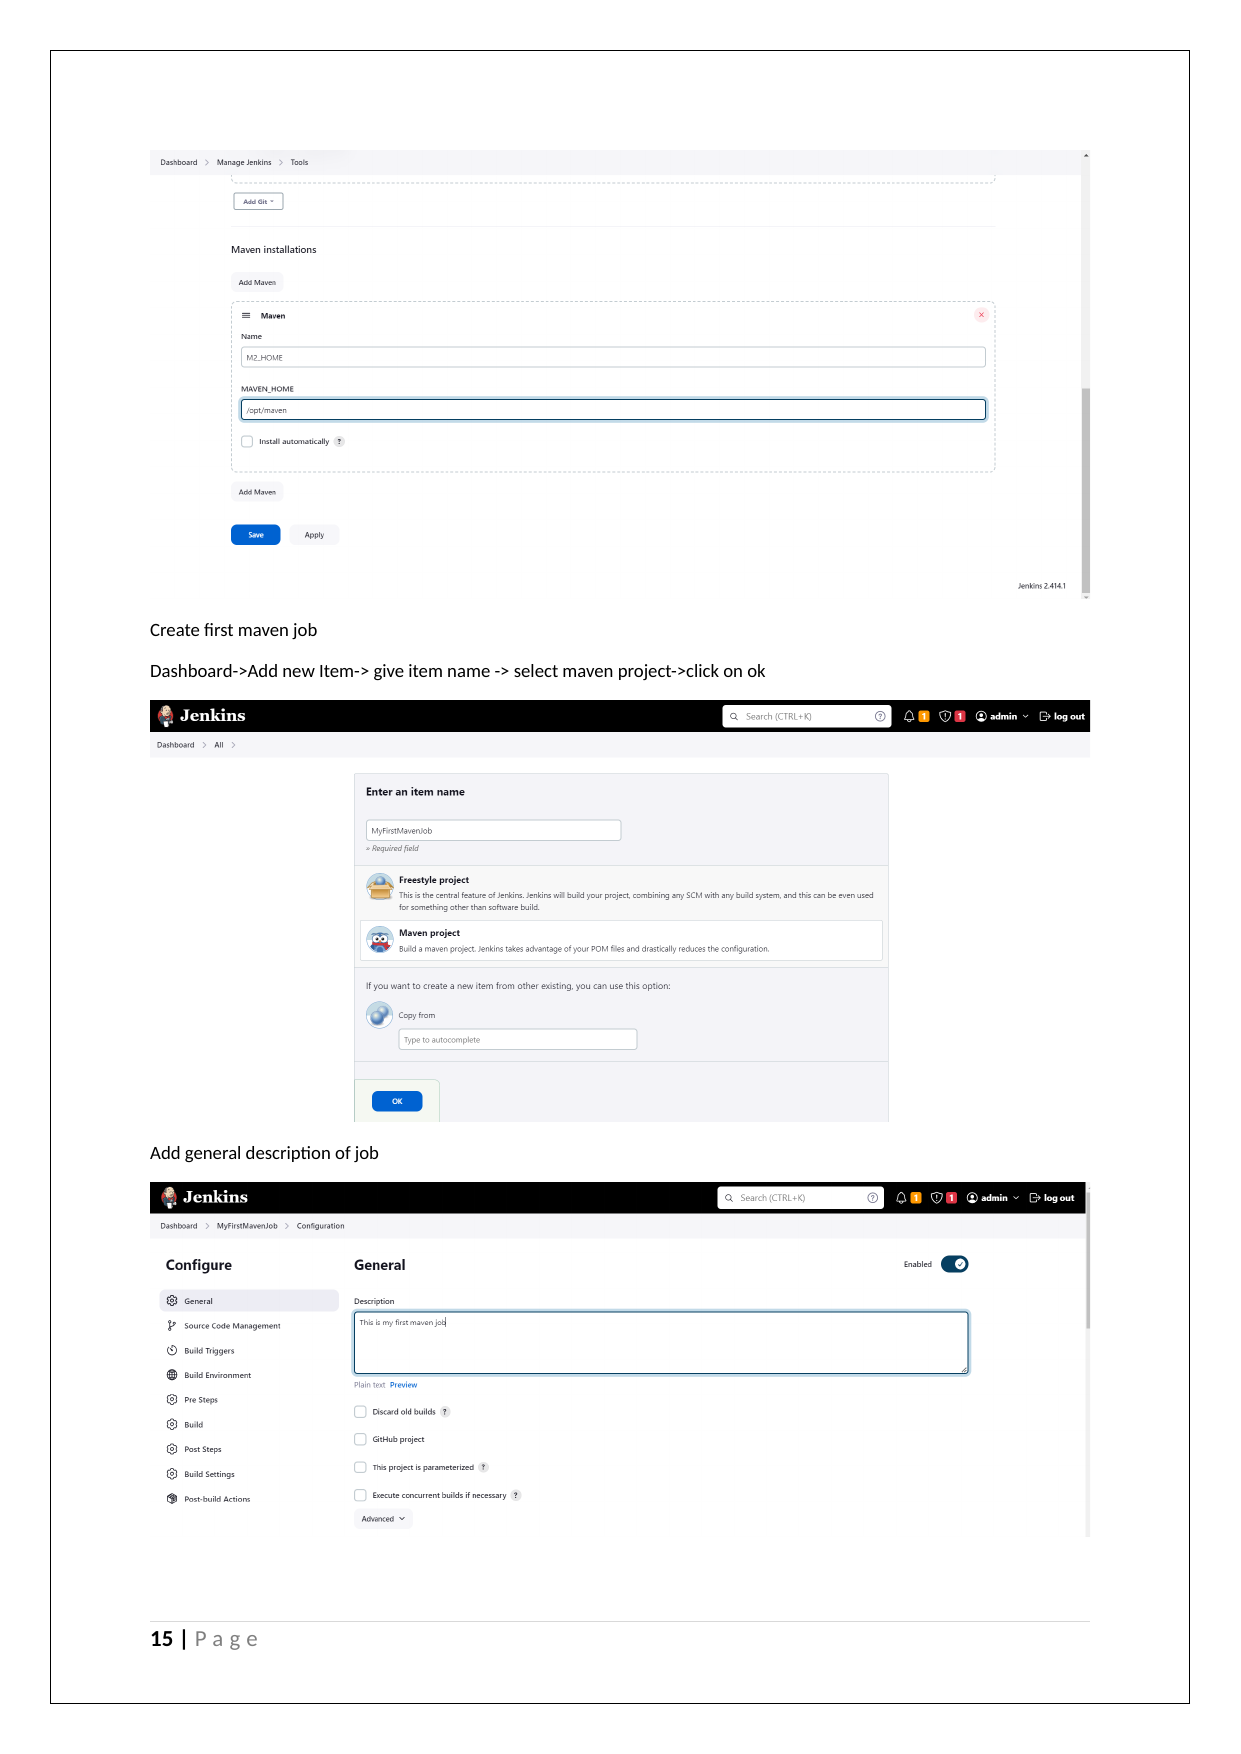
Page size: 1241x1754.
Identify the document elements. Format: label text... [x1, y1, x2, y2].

text Create first maven job [150, 618, 1090, 641]
picture [150, 150, 1091, 599]
picture [150, 700, 1091, 1122]
text Add general description of job [150, 1141, 1090, 1164]
picture [150, 1182, 1091, 1537]
text Dashboard->Add new Item-> give item name -> select maven project->click on ok [150, 659, 1090, 682]
